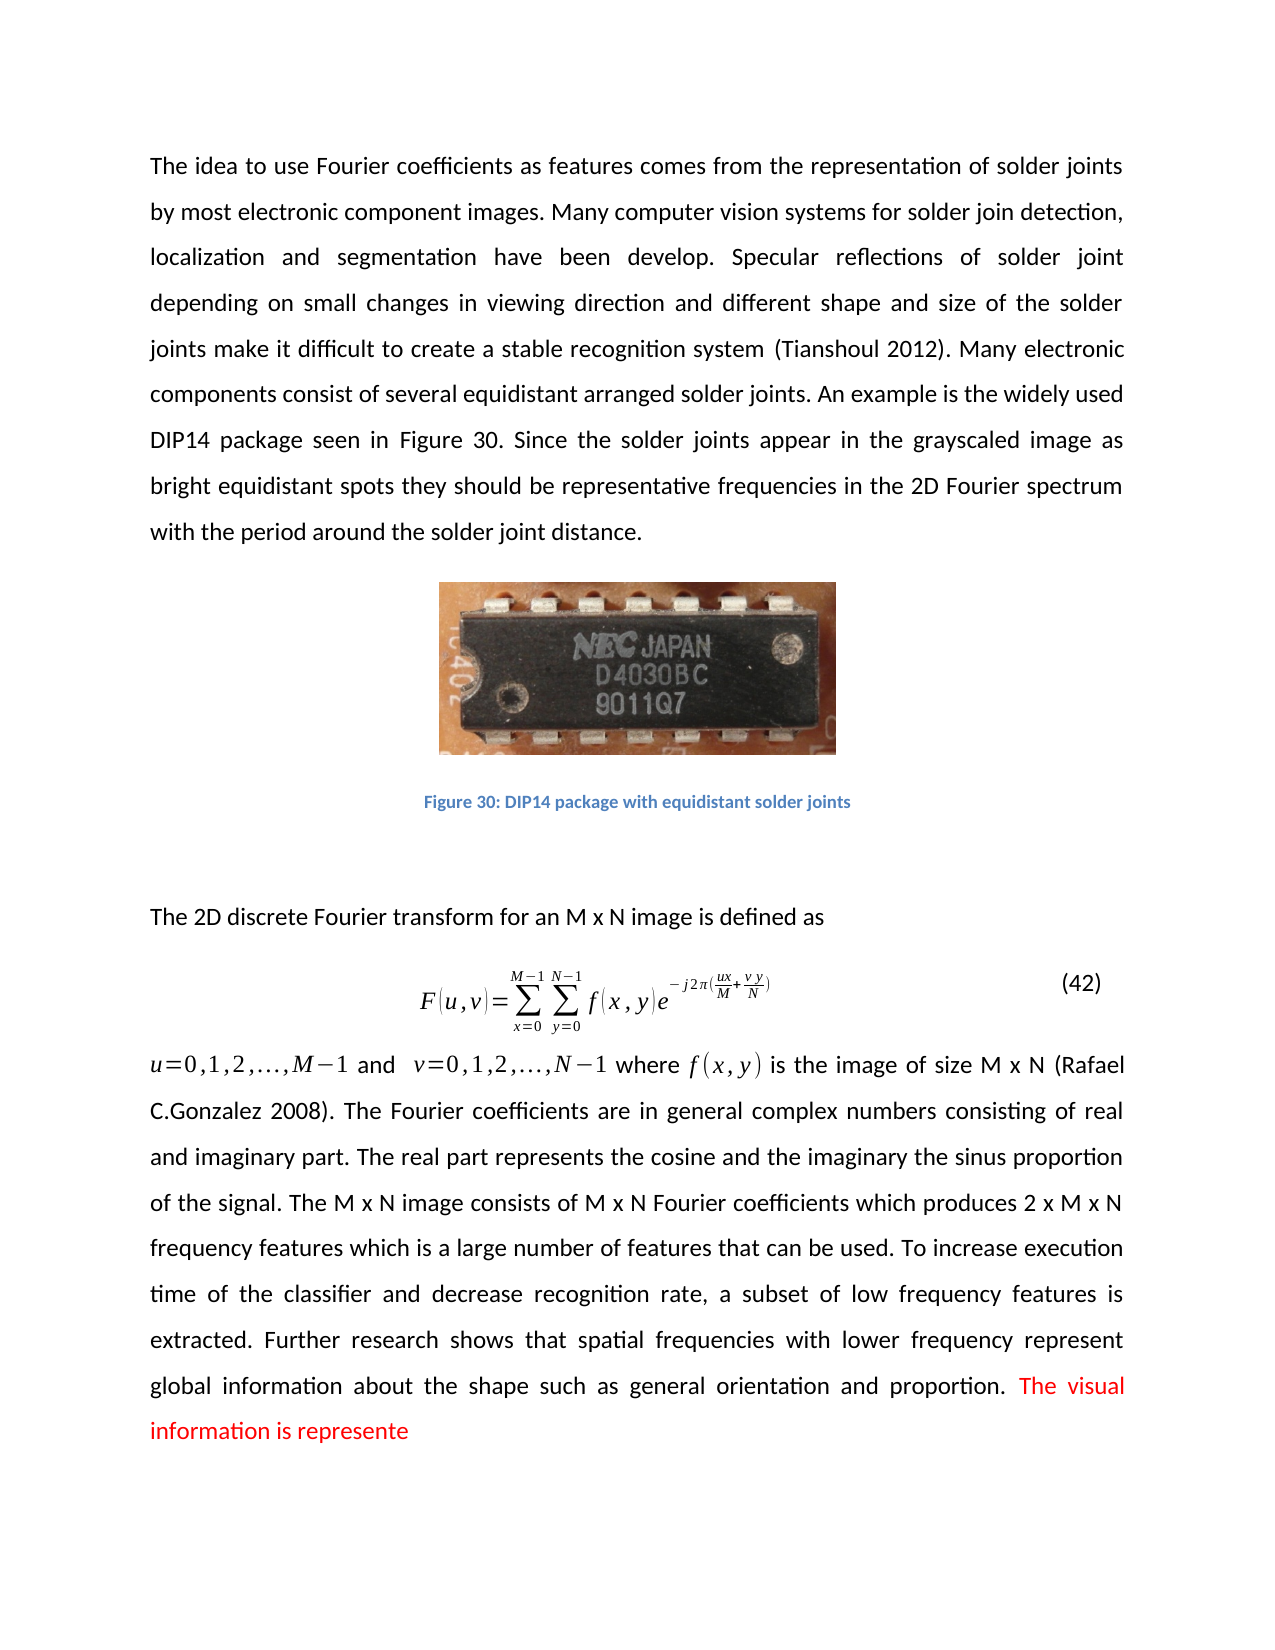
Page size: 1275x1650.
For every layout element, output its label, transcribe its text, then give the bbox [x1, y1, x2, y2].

text The 2D discrete Fourier transform for an M x N image is defined as [150, 901, 1125, 931]
table_header [139, 968, 1050, 1050]
text The idea to use Fourier coefficients as features comes from the representation of solder joints by most electronic component images. Many computer vision systems for solder join detection, localization and segmentation have been develop. Specular reflections of solder joint depending on small changes in viewing direction and different shape and size of the solder joints make it difficult to create a stable recognition system . Many electronic components consist of several equidistant arranged solder joints. An example is the widely used DIP14 package seen in Figure 30. Since the solder joints appear in the grayscaled image as bright equidistant spots they should be representative frequencies in the 2D Fourier spectrum with the period around the solder joint distance. [150, 150, 1125, 546]
text Figure 30: DIP14 package with equidistant solder joints [150, 791, 1125, 813]
table_header (42) [1050, 968, 1136, 1050]
text and where is the image of size M x N . The Fourier coefficients are in general complex numbers consisting of real and imaginary part. The real part represents the cosine and the imaginary the sinus proportion of the signal. The M x N image consists of M x N Fourier coefficients which produces 2 x M x N frequency features which is a large number of features that can be used. To increase execution time of the classifier and decrease recognition rate, a subset of low frequency features is extracted. Further research shows that spatial frequencies with lower frequency represent global information about the shape such as general orientation and proportion. The visual information is represente [150, 1050, 1125, 1446]
picture [439, 582, 836, 755]
